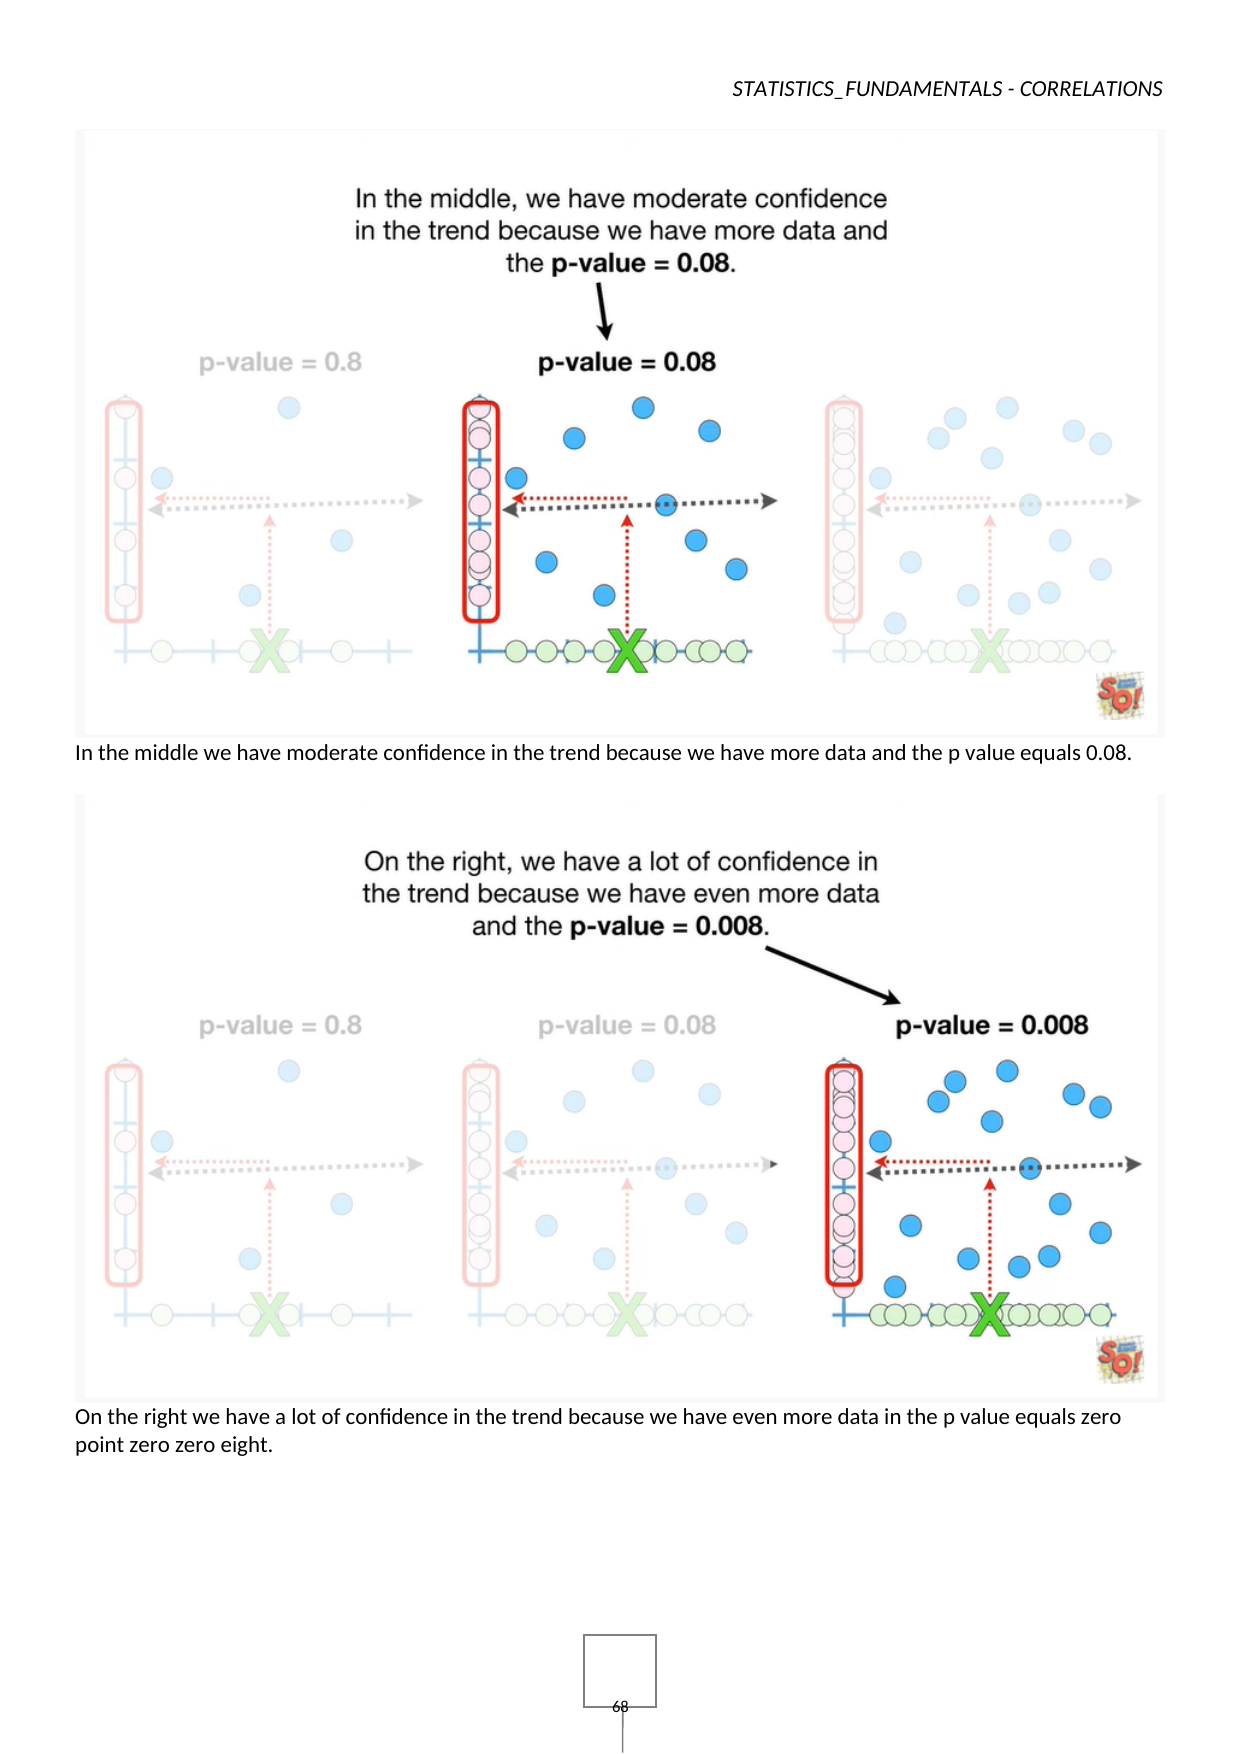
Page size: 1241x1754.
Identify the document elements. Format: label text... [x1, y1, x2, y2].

text On the right we have a lot of confidence in the trend because we have even more data in the p value equals zero point zero zero eight. [75, 1403, 1165, 1458]
picture [75, 129, 1166, 738]
text In the middle we have moderate confidence in the trend because we have more data and the p value equals 0.08. [75, 738, 1165, 766]
picture [75, 794, 1166, 1403]
